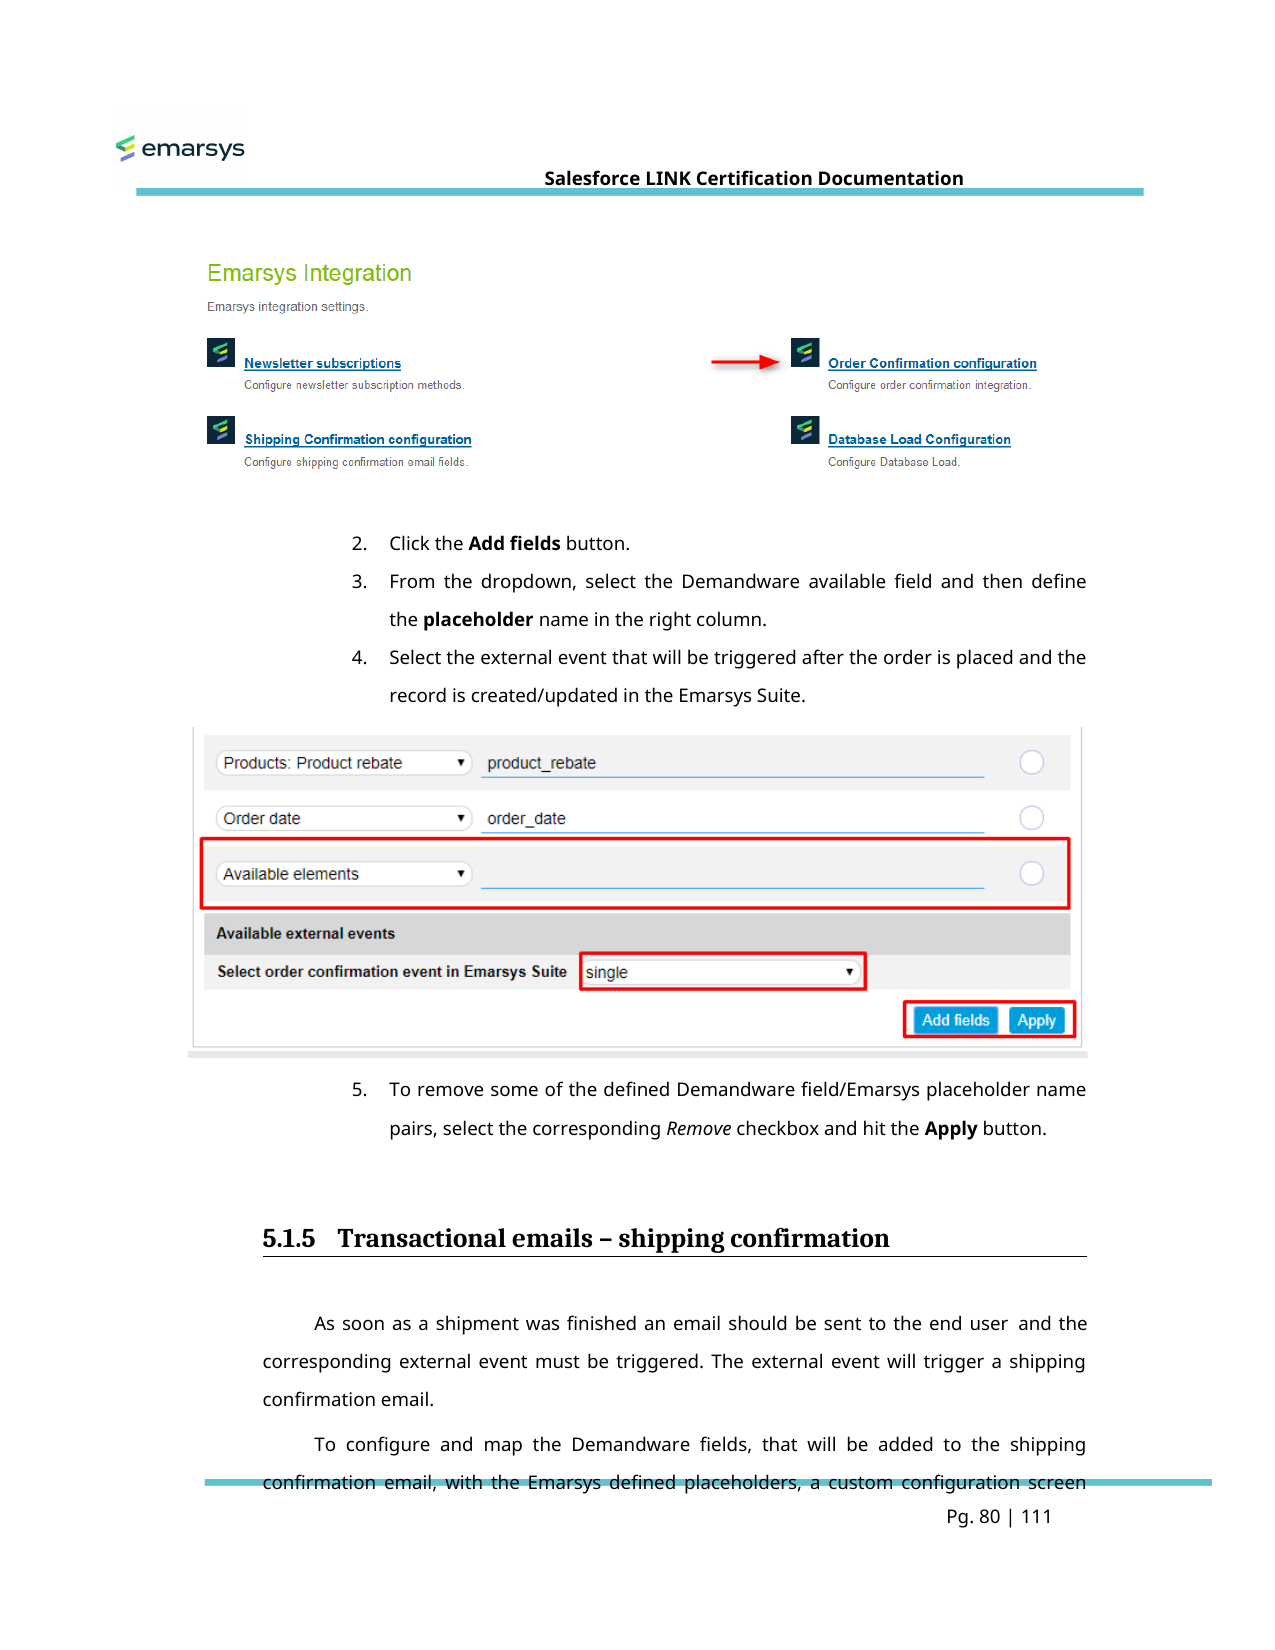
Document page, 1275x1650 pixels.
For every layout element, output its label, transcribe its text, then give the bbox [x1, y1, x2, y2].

list To remove some of the defined Demandware field/Emarsys placeholder name pairs, select the corresponding Remove checkbox and hit the Apply button. [352, 1102, 1087, 1140]
picture [136, 188, 1144, 196]
picture [204, 1479, 262, 1486]
picture [187, 243, 1088, 511]
list Click the Add fields button. [352, 530, 1087, 555]
picture [187, 727, 1088, 1058]
text As soon as a shipment was finished an email should be sent to the end user and the corresponding external event must be triggered. The external event will trigger a shipping confirmation email. [262, 1310, 1087, 1412]
picture [1087, 1479, 1212, 1486]
picture [113, 111, 247, 185]
subtitle Transactional emails – shipping confirmation [262, 1223, 1087, 1257]
list Select the external event that will be triggered after the order is placed and the record is created/updated in the Emarsys Suite. [352, 644, 1087, 708]
list From the dropdown, select the Demandware available field and then define the placeholder name in the right column. [352, 568, 1087, 632]
